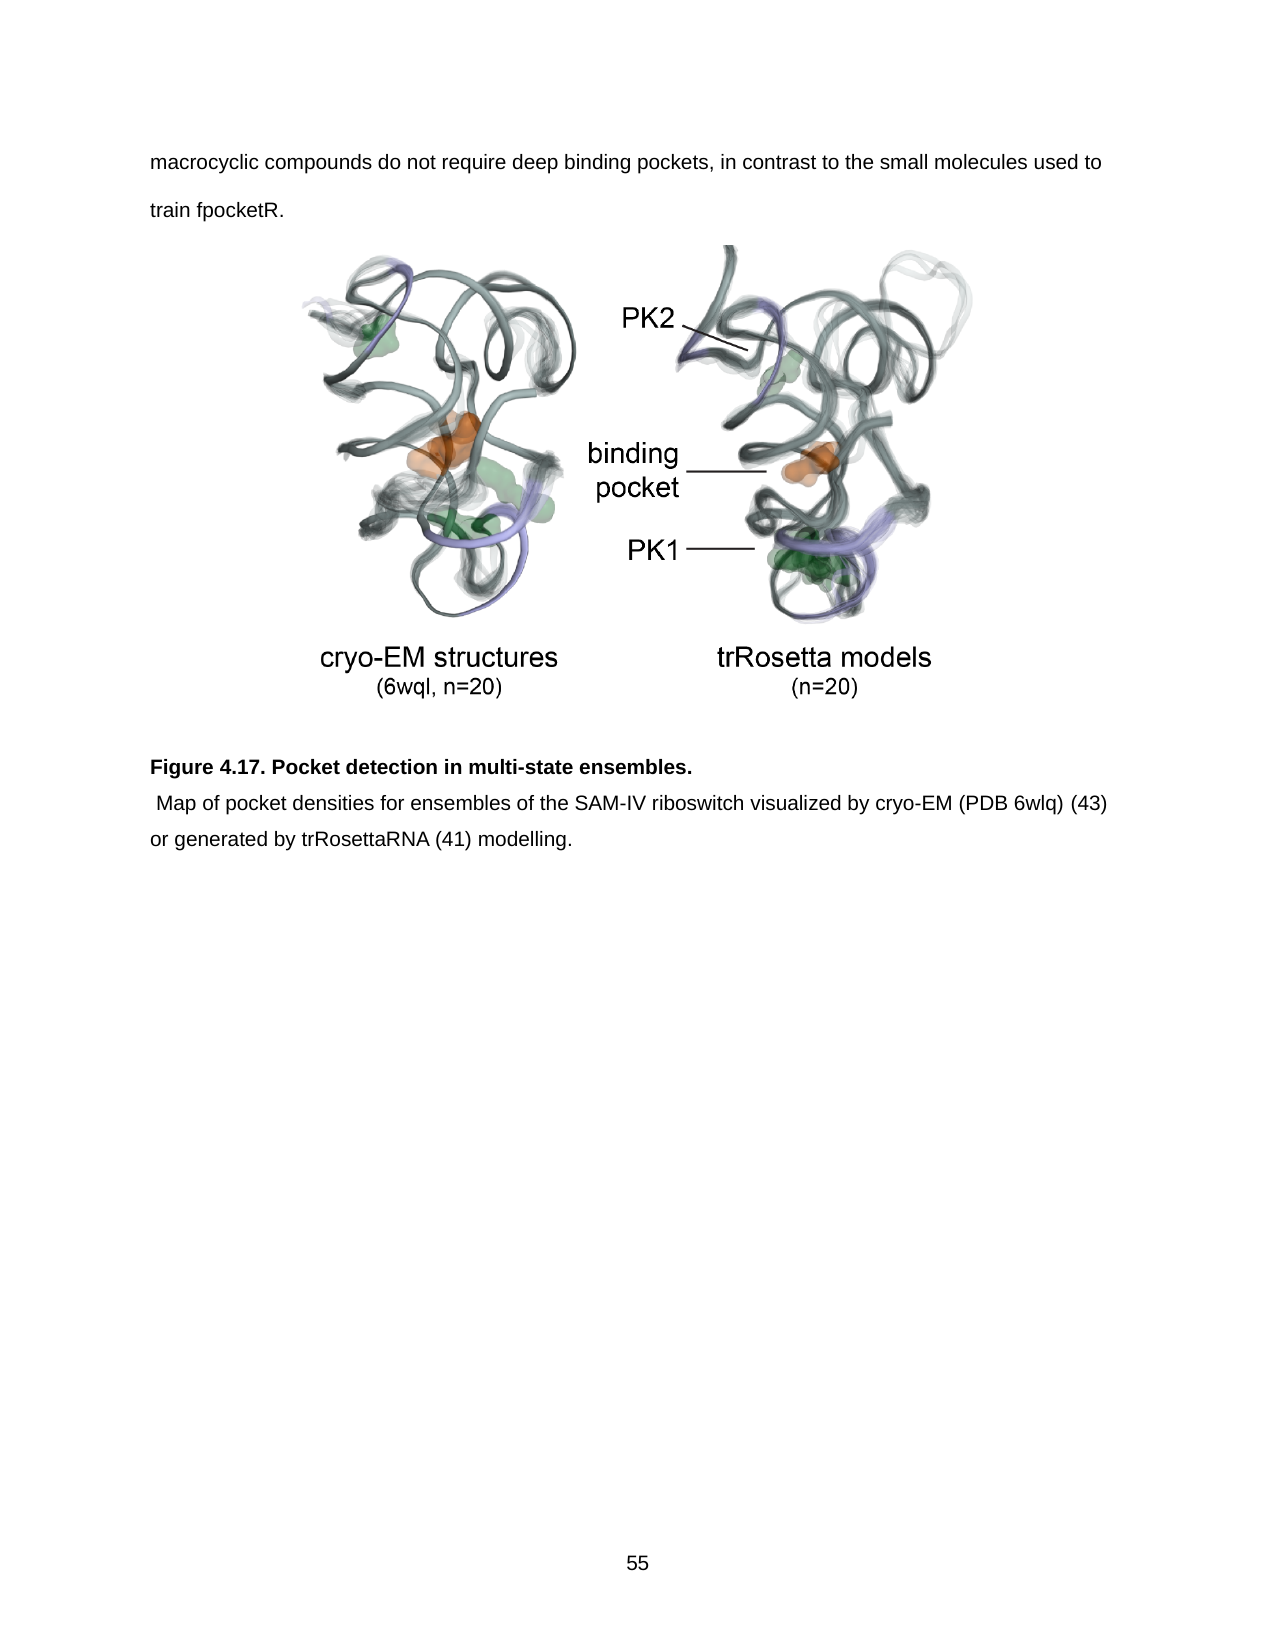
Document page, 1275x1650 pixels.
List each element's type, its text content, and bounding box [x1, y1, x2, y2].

text Map of pocket densities for ensembles of the SAM-IV riboswitch visualized by cryo-EM (PDB 6wlq) or generated by trRosettaRNA modelling. [150, 791, 1125, 851]
picture [298, 245, 977, 699]
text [150, 150, 1125, 222]
